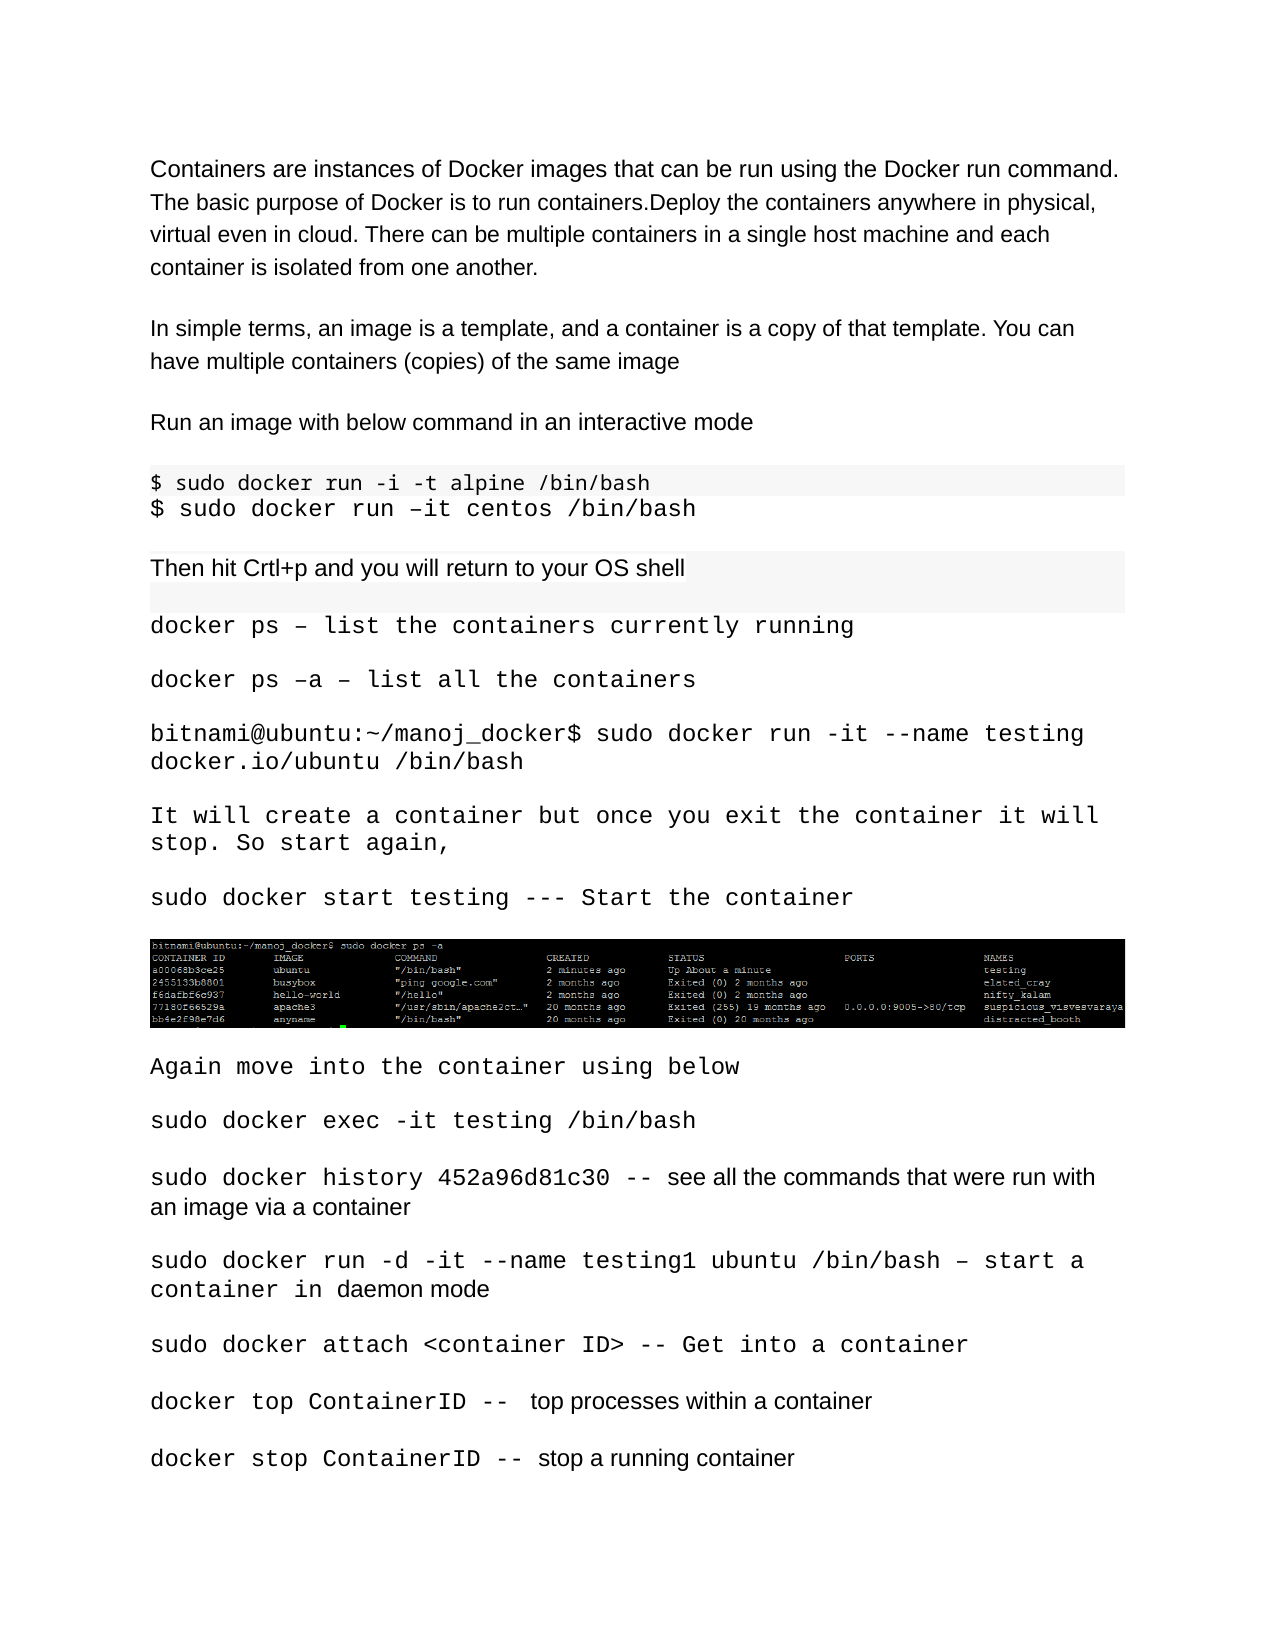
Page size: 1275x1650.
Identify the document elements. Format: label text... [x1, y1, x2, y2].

text sudo docker attach <container ID> -- Get into a container [150, 1332, 1125, 1359]
text sudo docker run -d -it --name testing1 ubuntu /bin/bash – start a container in daemon mode [150, 1248, 1125, 1305]
text docker top ContainerID -- top processes within a container [150, 1387, 1125, 1416]
text Then hit Crtl+p and you will return to your OS shell [150, 551, 1125, 582]
text Again move into the container using below [150, 1054, 1125, 1082]
text docker stop ContainerID -- stop a running container [150, 1444, 1125, 1473]
text $ sudo docker run -i -t alpine /bin/bash [150, 465, 1125, 496]
text docker ps – list the containers currently running [150, 613, 1125, 640]
subtitle In simple terms, an image is a template, and a container is a copy of that template. You can have multiple containers (copies) of the same image [150, 309, 1125, 374]
text sudo docker history 452a96d81c30 -- see all the commands that were run with an image via a container [150, 1163, 1125, 1221]
text sudo docker start testing --- Start the container [150, 885, 1125, 912]
text docker ps –a – list all the containers [150, 667, 1125, 695]
picture [150, 939, 1125, 1028]
text $ sudo docker run –it centos /bin/bash [150, 496, 1125, 523]
text bitnami@ubuntu:~/manoj_docker$ sudo docker run -it --name testing docker.io/ubuntu /bin/bash [150, 722, 1125, 776]
text It will create a container but once you exit the container it will stop. So start again, [150, 803, 1125, 858]
subtitle Run an image with below command in an interactive mode [150, 403, 1125, 436]
subtitle Containers are instances of Docker images that can be run using the Docker run command. The basic purpose of Docker is to run containers.Deploy the containers anywhere in physical, virtual even in cloud. There can be multiple containers in a single host machine and each container is isolated from one another. [150, 150, 1125, 280]
text sudo docker exec -it testing /bin/bash [150, 1109, 1125, 1136]
